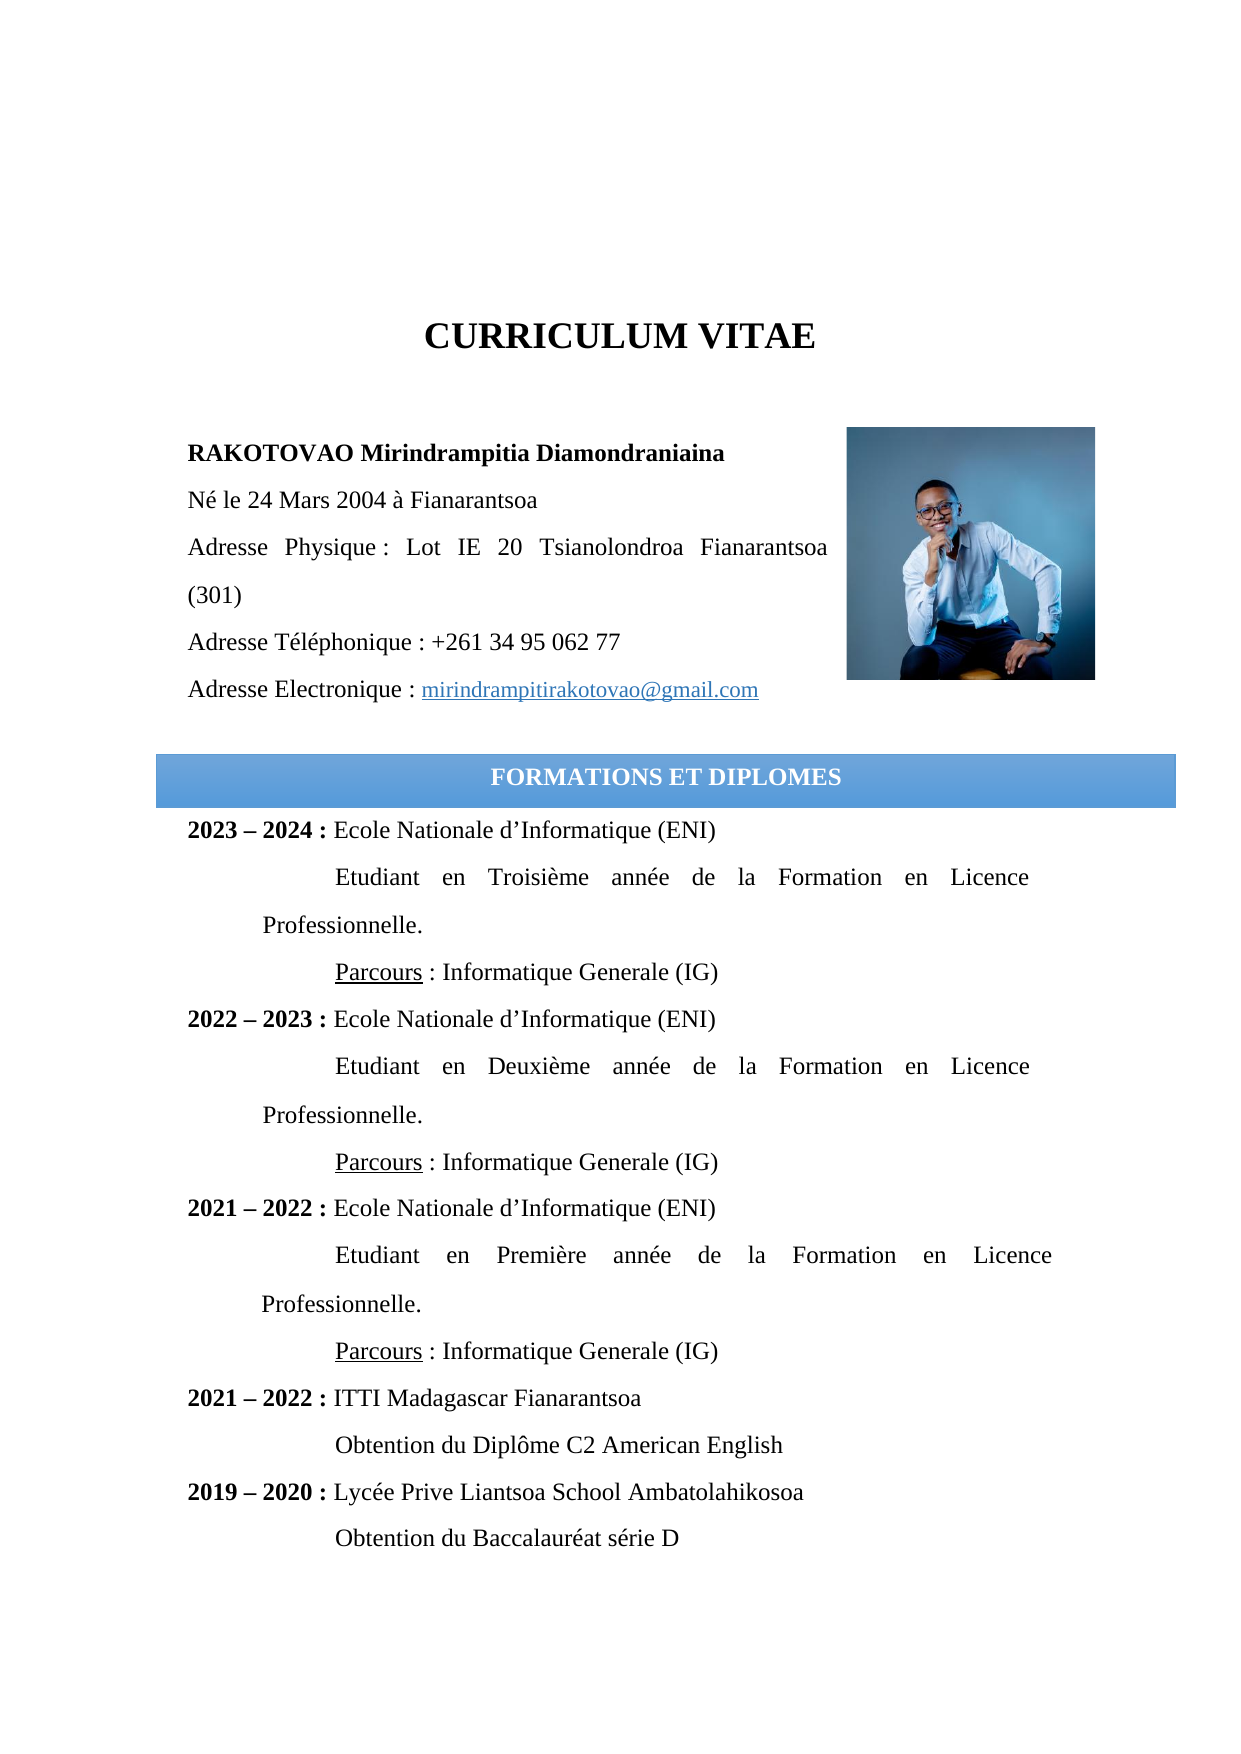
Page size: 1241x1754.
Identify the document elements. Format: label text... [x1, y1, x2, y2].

picture [845, 427, 1095, 678]
text Adresse Téléphonique : +261 34 95 062 77 [187, 625, 845, 658]
text 2021 – 2022 : ITTI Madagascar Fianarantsoa [187, 1381, 1053, 1413]
text Obtention du Baccalauréat série D [261, 1522, 1053, 1554]
text Adresse Electronique : mirindrampitirakotovao@gmail.com [187, 672, 1053, 705]
text Adresse Physique : Lot IE 20 Tsianolondroa Fianarantsoa (301) [187, 530, 845, 611]
text 2022 – 2023 : Ecole Nationale d’Informatique (ENI) [187, 1002, 1053, 1035]
text Parcours : Informatique Generale (IG) [261, 1145, 1053, 1177]
text Etudiant en Deuxième année de la Formation en Licence Professionnelle. [261, 1049, 1053, 1130]
text RAKOTOVAO Mirindrampitia Diamondraniaina [187, 436, 845, 468]
text Etudiant en Première année de la Formation en Licence Professionnelle. [261, 1238, 1053, 1320]
text Né le 24 Mars 2004 à Fianarantsoa [187, 483, 845, 515]
text 2019 – 2020 : Lycée Prive Liantsoa School Ambatolahikosoa [187, 1475, 1053, 1507]
list CURRICULUM VITAE [187, 303, 1053, 368]
text 2021 – 2022 : Ecole Nationale d’Informatique (ENI) [187, 1192, 1053, 1224]
text Etudiant en Troisième année de la Formation en Licence Professionnelle. [261, 860, 1053, 941]
text Parcours : Informatique Generale (IG) [261, 1334, 1053, 1367]
text 2023 – 2024 : Ecole Nationale d’Informatique (ENI) [187, 813, 1053, 845]
text Parcours : Informatique Generale (IG) [261, 955, 1053, 988]
text Obtention du Diplôme C2 American English [261, 1428, 1053, 1460]
